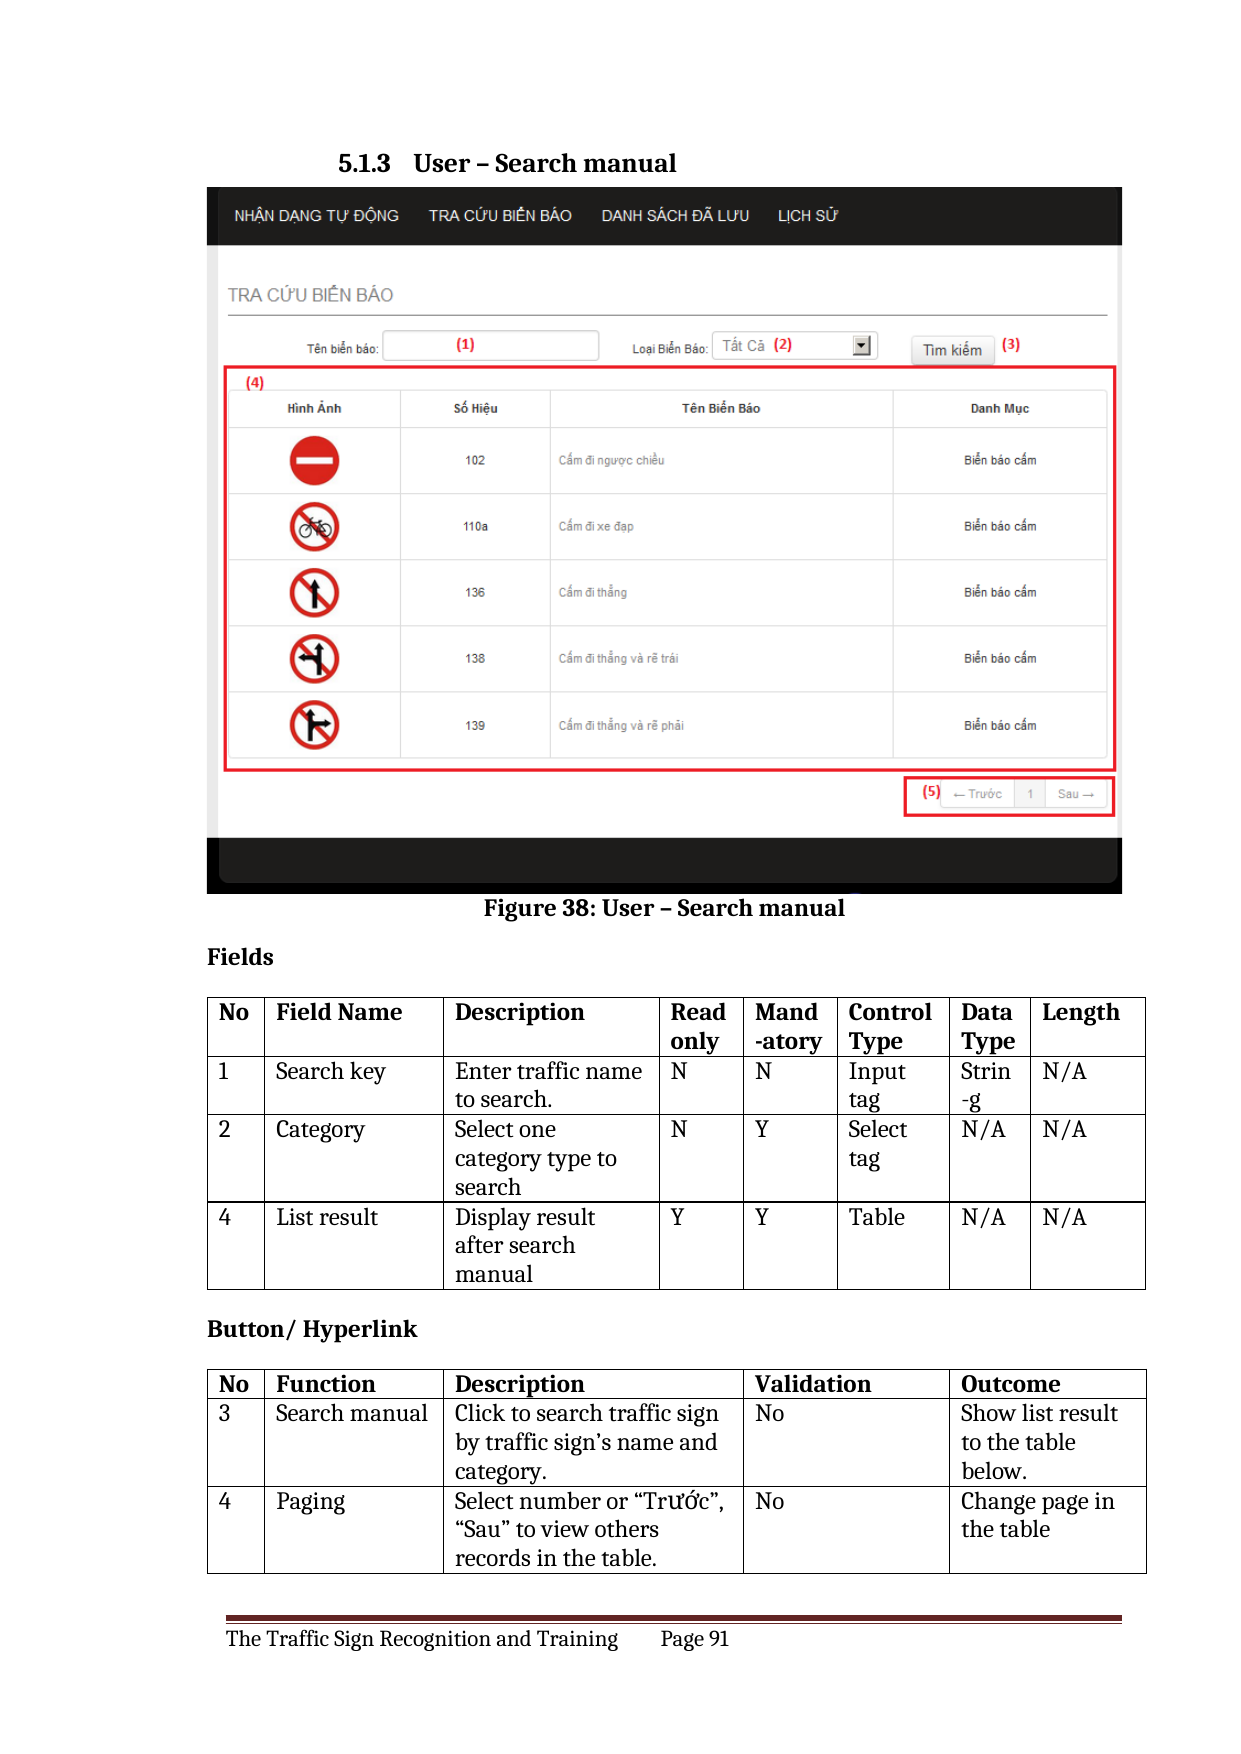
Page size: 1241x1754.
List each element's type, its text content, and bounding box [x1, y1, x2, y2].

table_cell 4 [208, 1487, 264, 1573]
table_header Outcome [950, 1370, 1146, 1398]
text Button/ Hyperlink [207, 1315, 1122, 1343]
table_header Mand-atory [744, 998, 837, 1056]
table_cell Show list result to the table below. [950, 1399, 1146, 1486]
table_cell N [660, 1115, 743, 1201]
table_cell Table [838, 1203, 949, 1289]
table_header Description [444, 998, 659, 1056]
table_cell Y [744, 1115, 837, 1201]
table_header Validation [744, 1370, 949, 1398]
table_cell Y [660, 1203, 743, 1289]
table_cell Search key [265, 1057, 443, 1114]
table_header Description [444, 1370, 743, 1398]
table_cell N [660, 1057, 743, 1114]
table_cell Select one category type to search [444, 1115, 659, 1201]
table_cell Change page in the table [950, 1487, 1146, 1573]
table_cell List result [265, 1203, 443, 1289]
table_header Field Name [265, 998, 443, 1056]
table_cell 3 [208, 1399, 264, 1486]
table_cell Click to search traffic sign by traffic sign’s name and category. [444, 1399, 743, 1486]
table_cell Paging [265, 1487, 443, 1573]
table_cell 1 [208, 1057, 264, 1114]
table_cell N/A [1031, 1057, 1145, 1114]
table_cell N/A [950, 1203, 1030, 1289]
table_cell Select number or “Trước”, “Sau” to view others records in the table. [444, 1487, 743, 1573]
table_header Read only [660, 998, 743, 1056]
table_header Data Type [950, 998, 1030, 1056]
table_cell Y [744, 1203, 837, 1289]
subtitle User – Search manual [338, 148, 1122, 179]
text Figure 38: User – Search manual [207, 894, 1122, 922]
table_cell N [744, 1057, 837, 1114]
table_cell Display result after search manual [444, 1203, 659, 1289]
table_cell Select tag [838, 1115, 949, 1201]
table_cell Enter traffic name to search. [444, 1057, 659, 1114]
table_cell Search manual [265, 1399, 443, 1486]
table_cell Strin-g [950, 1057, 1030, 1114]
table_header No [208, 998, 264, 1056]
table_cell 4 [208, 1203, 264, 1289]
picture [206, 187, 1123, 894]
table_cell N/A [1031, 1203, 1145, 1289]
table_cell Category [265, 1115, 443, 1201]
table_header Control Type [838, 998, 949, 1056]
table_cell No [744, 1399, 949, 1486]
text Fields [207, 943, 1122, 972]
table_header Function [265, 1370, 443, 1398]
table_cell N/A [1031, 1115, 1145, 1201]
table_cell Input tag [838, 1057, 949, 1114]
table_cell 2 [208, 1115, 264, 1201]
table_cell N/A [950, 1115, 1030, 1201]
table_header No [208, 1370, 264, 1398]
table_header Length [1031, 998, 1145, 1056]
table_cell No [744, 1487, 949, 1573]
